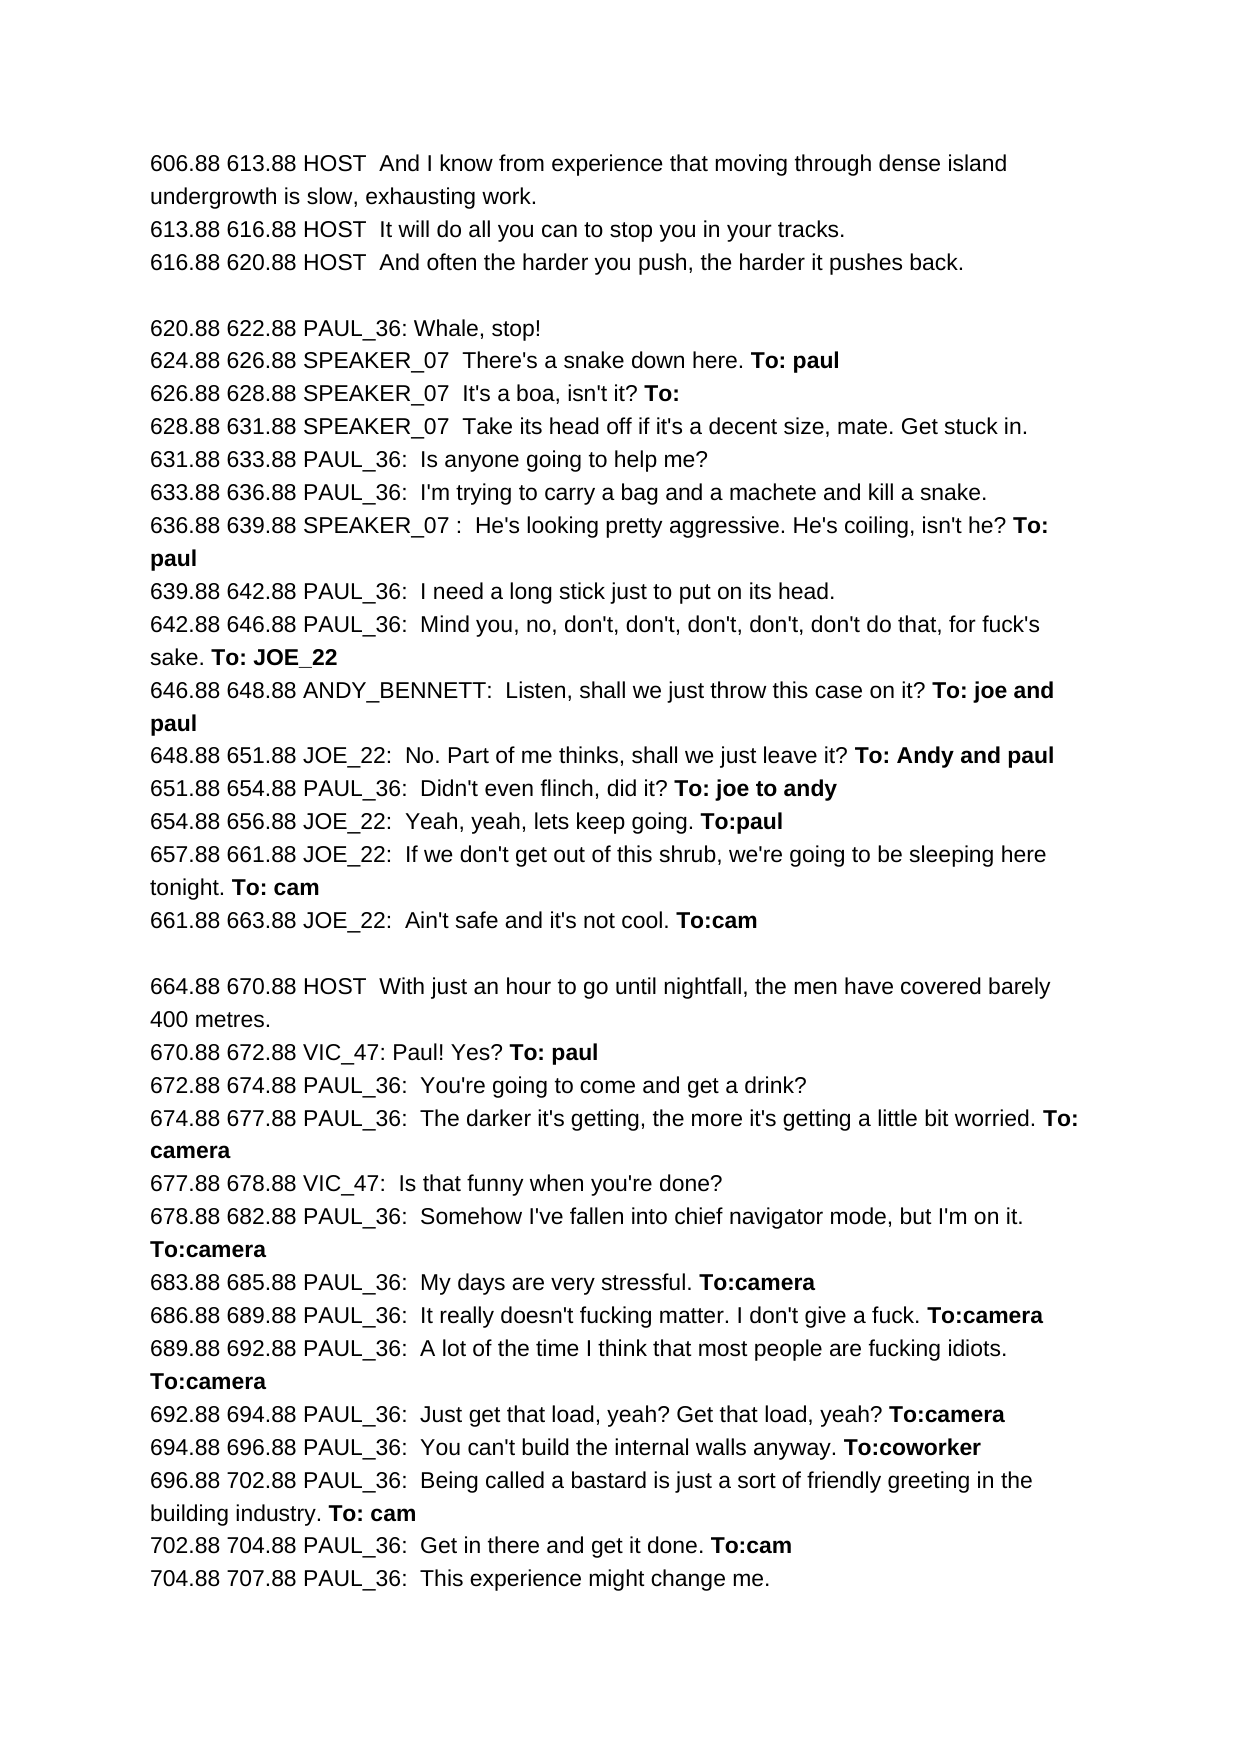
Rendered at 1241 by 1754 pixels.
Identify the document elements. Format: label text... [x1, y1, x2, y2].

text 606.88 613.88 HOST And I know from experience that moving through dense island undergrowth is slow, exhausting work. [150, 150, 1090, 209]
text 626.88 628.88 SPEAKER_07 It's a boa, isn't it? To: [150, 380, 1090, 407]
text 661.88 663.88 JOE_22: Ain't safe and it's not cool. To:cam [150, 907, 1090, 933]
text 633.88 636.88 PAUL_36: I'm trying to carry a bag and a machete and kill a snake. [150, 479, 1090, 506]
text 678.88 682.88 PAUL_36: Somehow I've fallen into chief navigator mode, but I'm on it. To:camera [150, 1203, 1090, 1263]
text 657.88 661.88 JOE_22: If we don't get out of this shrub, we're going to be sleeping here tonight. To: cam [150, 841, 1090, 901]
text 639.88 642.88 PAUL_36: I need a long stick just to put on its head. [150, 578, 1090, 604]
text 631.88 633.88 PAUL_36: Is anyone going to help me? [150, 446, 1090, 473]
text 672.88 674.88 PAUL_36: You're going to come and get a drink? [150, 1072, 1090, 1098]
text 620.88 622.88 PAUL_36: Whale, stop! [150, 314, 1090, 341]
text 616.88 620.88 HOST And often the harder you push, the harder it pushes back. [150, 249, 1090, 275]
text 677.88 678.88 VIC_47: Is that funny when you're done? [150, 1170, 1090, 1197]
text 683.88 685.88 PAUL_36: My days are very stressful. To:camera [150, 1269, 1090, 1296]
text 664.88 670.88 HOST With just an hour to go until nightfall, the men have covered barely 400 metres. [150, 973, 1090, 1032]
text 642.88 646.88 PAUL_36: Mind you, no, don't, don't, don't, don't, don't do that, for fuck's sake. To: JOE_22 [150, 611, 1090, 670]
text 694.88 696.88 PAUL_36: You can't build the internal walls anyway. To:coworker [150, 1434, 1090, 1460]
text 648.88 651.88 JOE_22: No. Part of me thinks, shall we just leave it? To: Andy and paul [150, 742, 1090, 769]
text 628.88 631.88 SPEAKER_07 Take its head off if it's a decent size, mate. Get stuck in. [150, 413, 1090, 440]
text 646.88 648.88 ANDY_BENNETT: Listen, shall we just throw this case on it? To: joe and paul [150, 677, 1090, 736]
text 654.88 656.88 JOE_22: Yeah, yeah, lets keep going. To:paul [150, 808, 1090, 835]
text 692.88 694.88 PAUL_36: Just get that load, yeah? Get that load, yeah? To:camera [150, 1401, 1090, 1427]
text 686.88 689.88 PAUL_36: It really doesn't fucking matter. I don't give a fuck. To:camera [150, 1302, 1090, 1328]
text 624.88 626.88 SPEAKER_07 There's a snake down here. To: paul [150, 347, 1090, 374]
text 613.88 616.88 HOST It will do all you can to stop you in your tracks. [150, 216, 1090, 242]
text 696.88 702.88 PAUL_36: Being called a bastard is just a sort of friendly greeting in the building industry. To: cam [150, 1467, 1090, 1526]
text 636.88 639.88 SPEAKER_07 : He's looking pretty aggressive. He's coiling, isn't he? To: paul [150, 512, 1090, 571]
text 670.88 672.88 VIC_47: Paul! Yes? To: paul [150, 1039, 1090, 1065]
text 651.88 654.88 PAUL_36: Didn't even flinch, did it? To: joe to andy [150, 775, 1090, 802]
text 674.88 677.88 PAUL_36: The darker it's getting, the more it's getting a little bit worried. To: camera [150, 1104, 1090, 1164]
text 689.88 692.88 PAUL_36: A lot of the time I think that most people are fucking idiots. To:camera [150, 1335, 1090, 1394]
text 704.88 707.88 PAUL_36: This experience might change me. [150, 1565, 1090, 1592]
text 702.88 704.88 PAUL_36: Get in there and get it done. To:cam [150, 1532, 1090, 1559]
